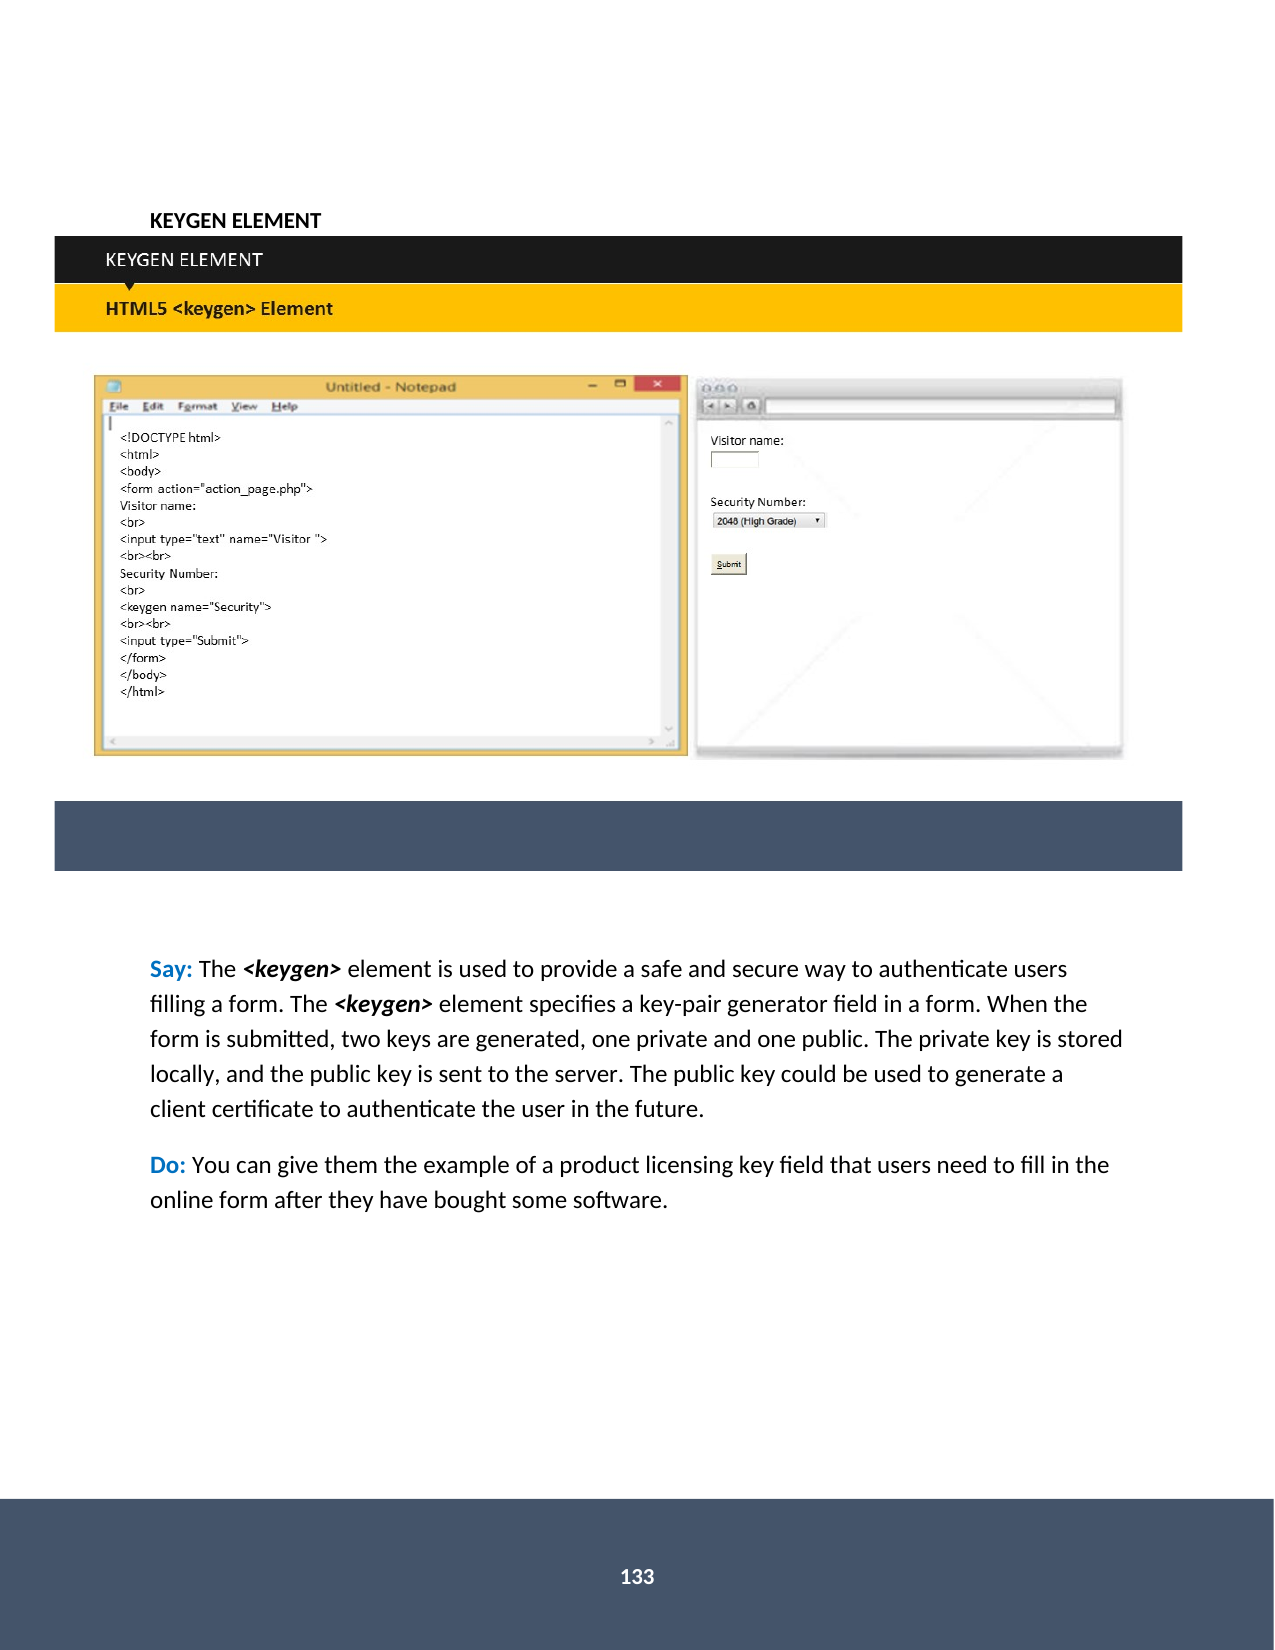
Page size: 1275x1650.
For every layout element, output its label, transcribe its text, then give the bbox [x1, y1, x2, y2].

picture [54, 236, 1183, 871]
text KEYGEN ELEMENT [150, 206, 1125, 234]
text Do: You can give them the example of a product licensing key field that users need to fill in the online form after they have bought some software. [150, 1149, 1125, 1214]
text Say: The <keygen> element is used to provide a safe and secure way to authenticate users filling a form. The <keygen> element specifies a key-pair generator field in a form. When the form is submitted, two keys are generated, one private and one public. The private key is stored locally, and the public key is sent to the server. The public key could be used to generate a client certificate to authenticate the user in the future. [150, 953, 1125, 1123]
